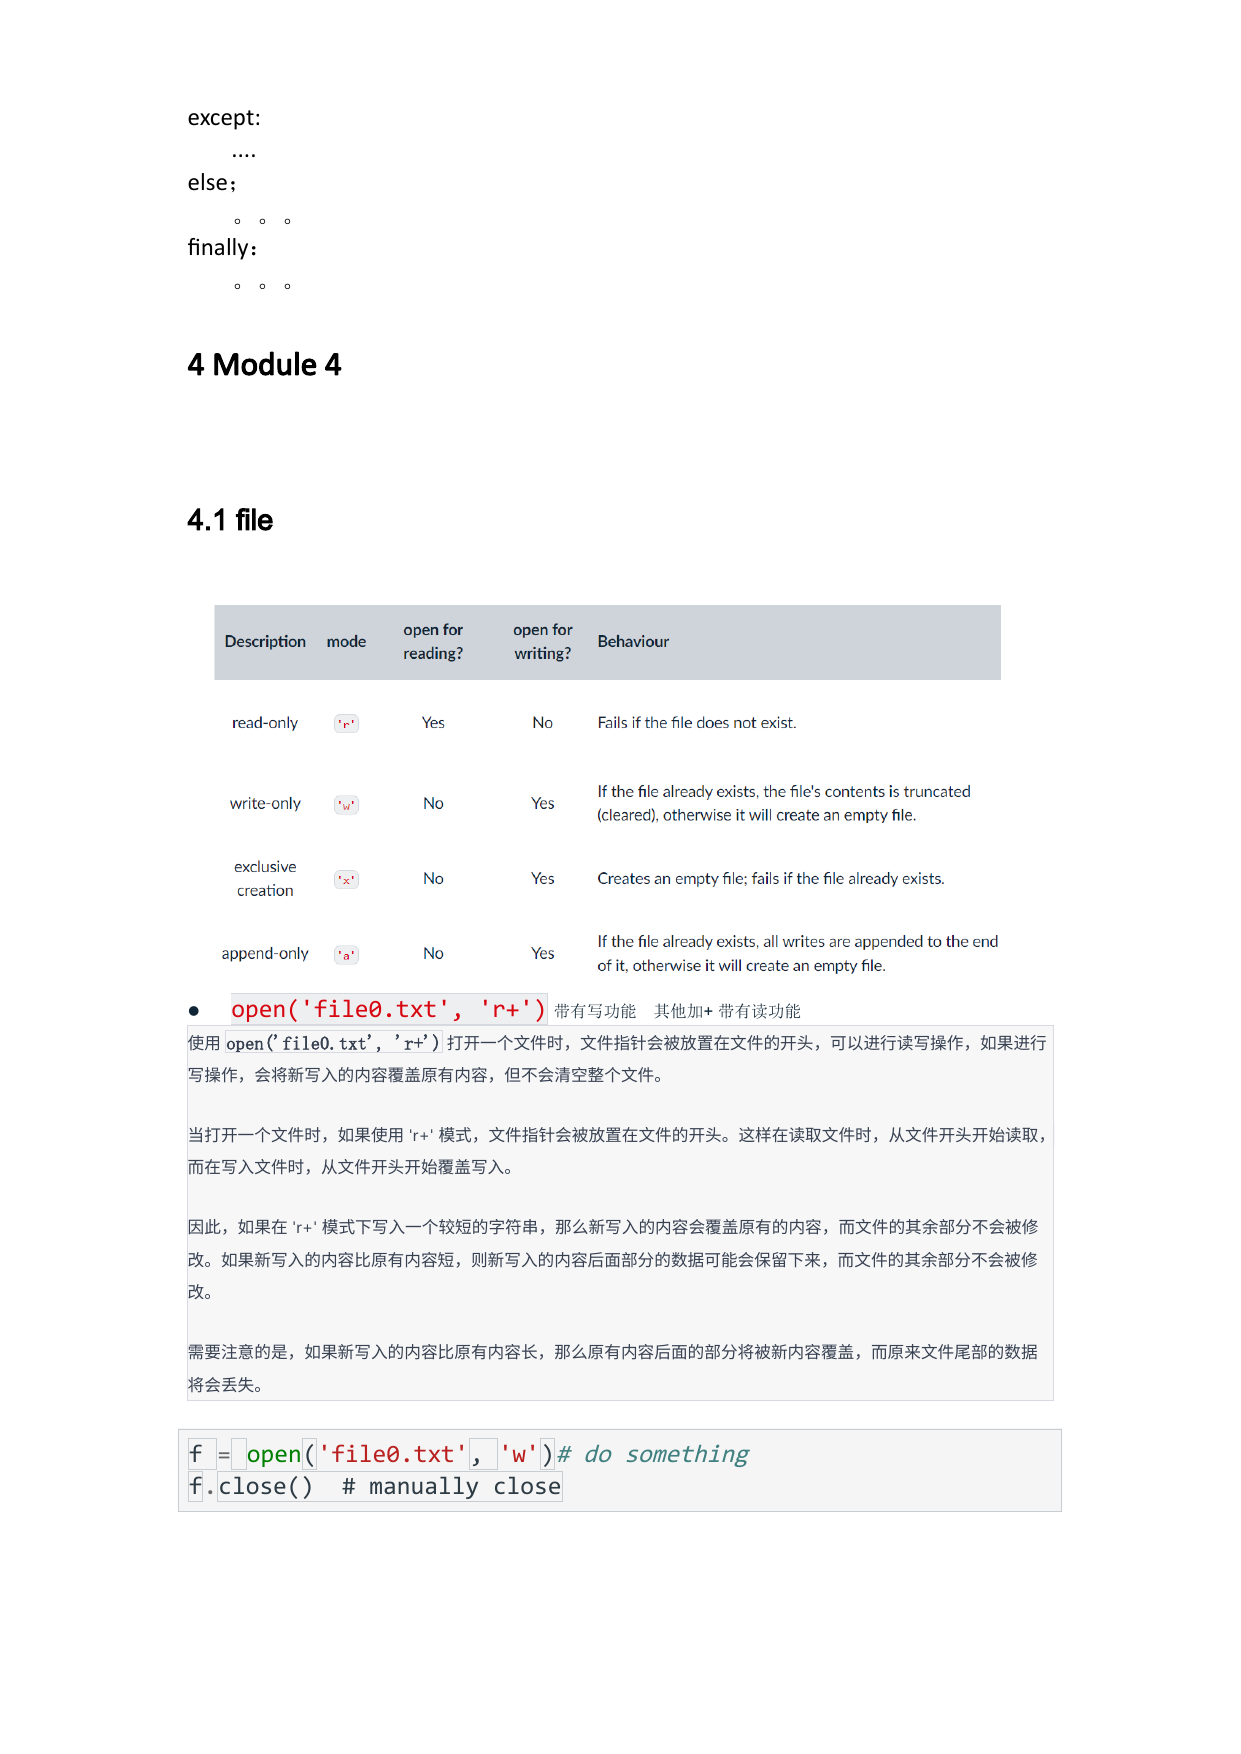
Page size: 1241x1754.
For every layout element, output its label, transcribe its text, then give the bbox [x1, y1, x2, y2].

text except: [187, 100, 1053, 132]
text else； [187, 165, 1053, 197]
text 使用 open('file0.txt', 'r+') 打开一个文件时，文件指针会被放置在文件的开头，可以进行读写操作，如果进行写操作，会将新写入的内容覆盖原有内容，但不会清空整个文件。 [188, 1026, 1053, 1091]
subtitle 4.1 file [187, 487, 1053, 552]
text finally： [187, 230, 1053, 262]
text 。。。 [187, 197, 1053, 230]
text f = open('file0.txt', 'w')# do something [179, 1430, 1061, 1461]
picture [187, 602, 1052, 989]
text 。。。 [187, 262, 1053, 295]
text 因此，如果在 'r+' 模式下写入一个较短的字符串，那么新写入的内容会覆盖原有的内容，而文件的其余部分不会被修改。如果新写入的内容比原有内容短，则新写入的内容后面部分的数据可能会保留下来，而文件的其余部分不会被修改。 [188, 1210, 1053, 1308]
text f.close() # manually close [179, 1461, 1061, 1511]
text 当打开一个文件时，如果使用 'r+' 模式，文件指针会被放置在文件的开头。这样在读取文件时，从文件开头开始读取，而在写入文件时，从文件开头开始覆盖写入。 [188, 1146, 1053, 1183]
text .... [187, 132, 1053, 165]
text 需要注意的是，如果新写入的内容比原有内容长，那么原有内容后面的部分将被新内容覆盖，而原来文件尾部的数据将会丢失。 [188, 1335, 1053, 1400]
list open('file0.txt', 'r+') 带有写功能 其他加+ 带有读功能 [548, 993, 1053, 1025]
subtitle 4 Module 4 [187, 330, 1053, 395]
